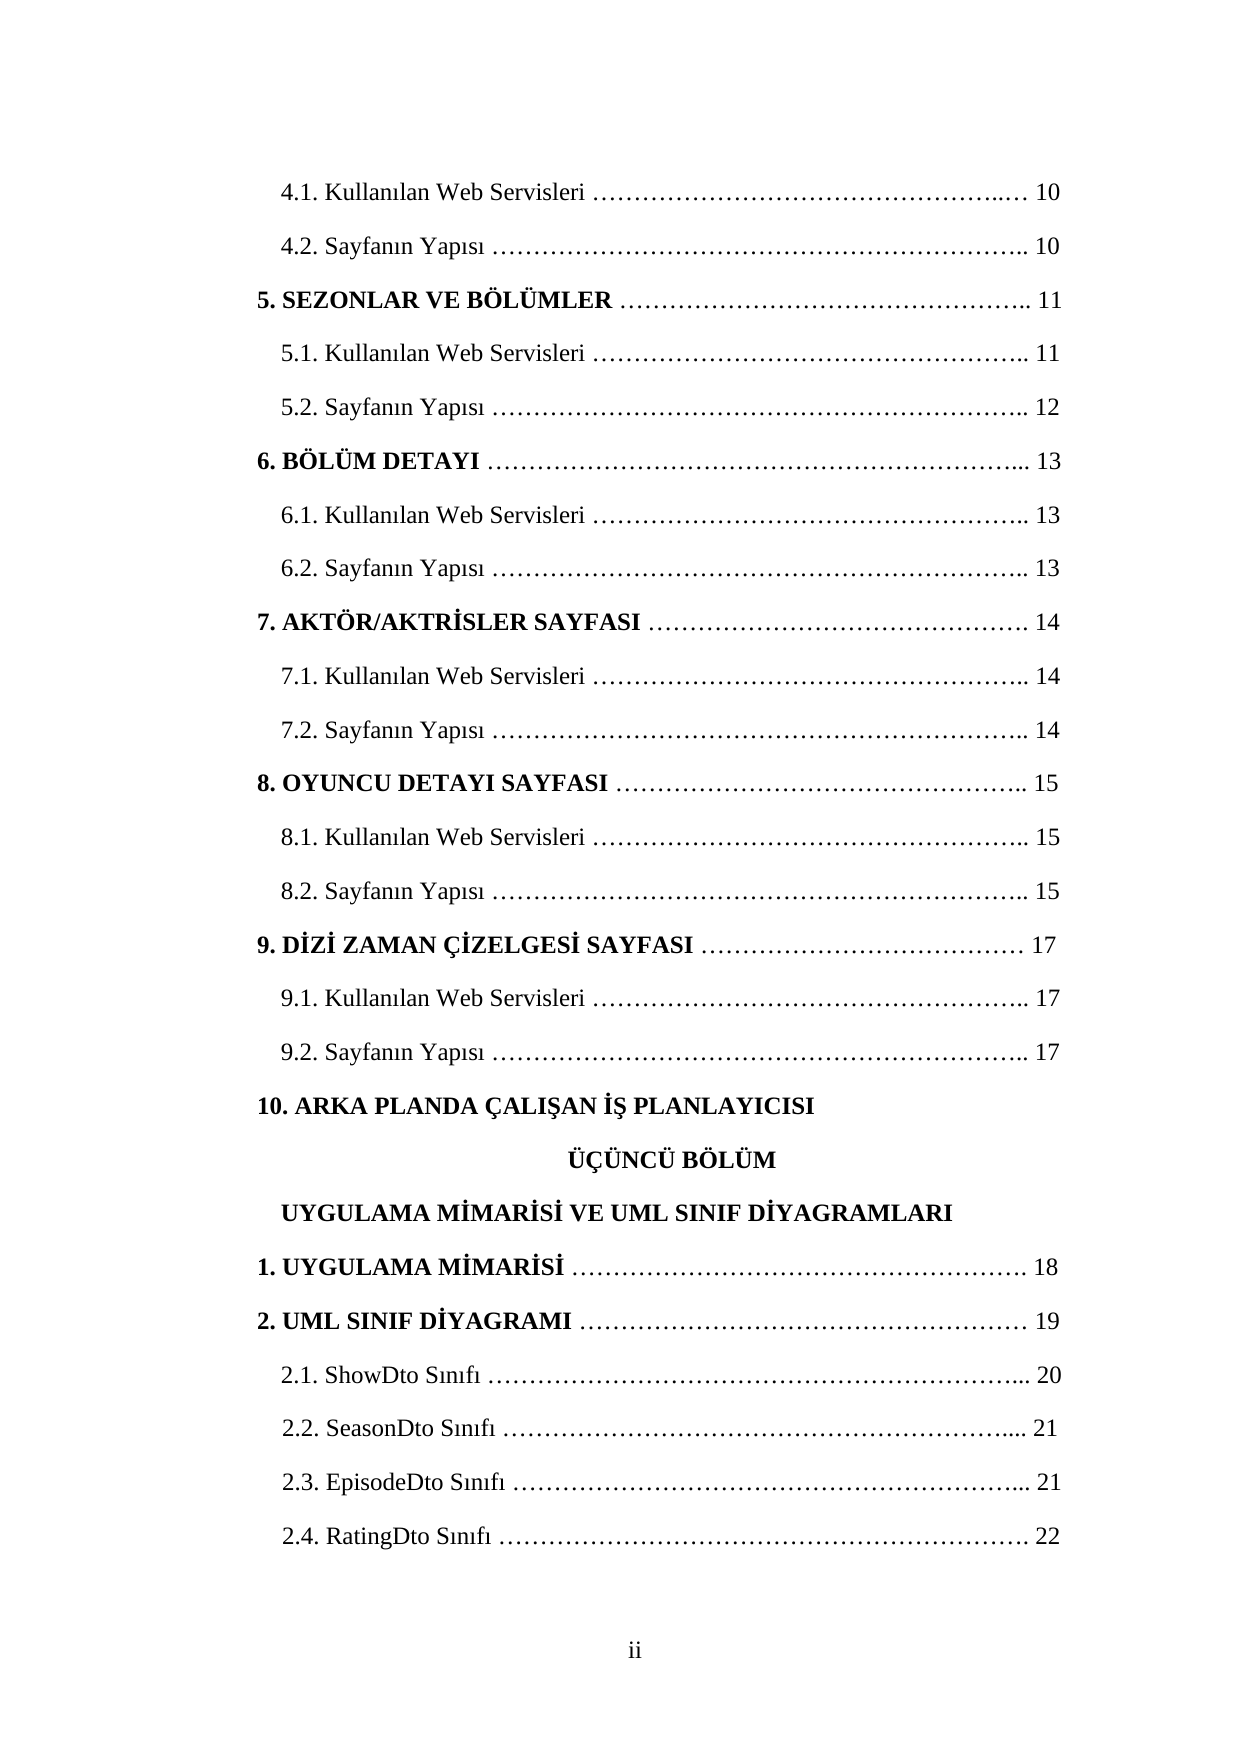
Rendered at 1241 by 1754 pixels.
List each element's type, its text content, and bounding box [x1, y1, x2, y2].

text 7. AKTÖR/AKTRİSLER SAYFASI ………………………………………. 14 [207, 607, 1063, 636]
text 8. OYUNCU DETAYI SAYFASI ………………………………………….. 15 [207, 768, 1063, 797]
text 4.2. Sayfanın Yapısı ……………………………………………………….. 10 [207, 231, 1063, 260]
text 2.3. EpisodeDto Sınıfı ……………………………………………………... 21 [207, 1467, 1063, 1496]
text 2.2. SeasonDto Sınıfı …………………………………………………….... 21 [207, 1413, 1063, 1442]
text 2.4. RatingDto Sınıfı ………………………………………………………. 22 [207, 1521, 1063, 1550]
text 9. DİZİ ZAMAN ÇİZELGESİ SAYFASI ………………………………… 17 [207, 930, 1063, 958]
text 5.1. Kullanılan Web Servisleri …………………………………………….. 11 [207, 338, 1063, 367]
text 5.2. Sayfanın Yapısı ……………………………………………………….. 12 [207, 392, 1063, 421]
text UYGULAMA MİMARİSİ VE UML SINIF DİYAGRAMLARI [207, 1198, 1063, 1227]
text 9.1. Kullanılan Web Servisleri …………………………………………….. 17 [207, 983, 1063, 1012]
text 7.1. Kullanılan Web Servisleri …………………………………………….. 14 [207, 661, 1063, 690]
text 6. BÖLÜM DETAYI ………………………………………………………... 13 [207, 446, 1063, 475]
text 9.2. Sayfanın Yapısı ……………………………………………………….. 17 [207, 1037, 1063, 1066]
text 2.1. ShowDto Sınıfı ………………………………………………………... 20 [207, 1360, 1063, 1388]
text 5. SEZONLAR VE BÖLÜMLER ………………………………………….. 11 [207, 285, 1063, 313]
text 6.2. Sayfanın Yapısı ……………………………………………………….. 13 [207, 553, 1063, 582]
text 8.2. Sayfanın Yapısı ……………………………………………………….. 15 [207, 876, 1063, 905]
text 6.1. Kullanılan Web Servisleri …………………………………………….. 13 [207, 500, 1063, 528]
text ÜÇÜNCÜ BÖLÜM [207, 1145, 1063, 1173]
text 1. UYGULAMA MİMARİSİ ………………………………………………. 18 [207, 1252, 1063, 1281]
text 4.1. Kullanılan Web Servisleri …………………………………………..… 10 [207, 177, 1063, 206]
text 2. UML SINIF DİYAGRAMI ……………………………………………… 19 [207, 1306, 1063, 1335]
text 7.2. Sayfanın Yapısı ……………………………………………………….. 14 [207, 715, 1063, 743]
text 10. ARKA PLANDA ÇALIŞAN İŞ PLANLAYICISI [207, 1091, 1063, 1120]
text 8.1. Kullanılan Web Servisleri …………………………………………….. 15 [207, 822, 1063, 851]
